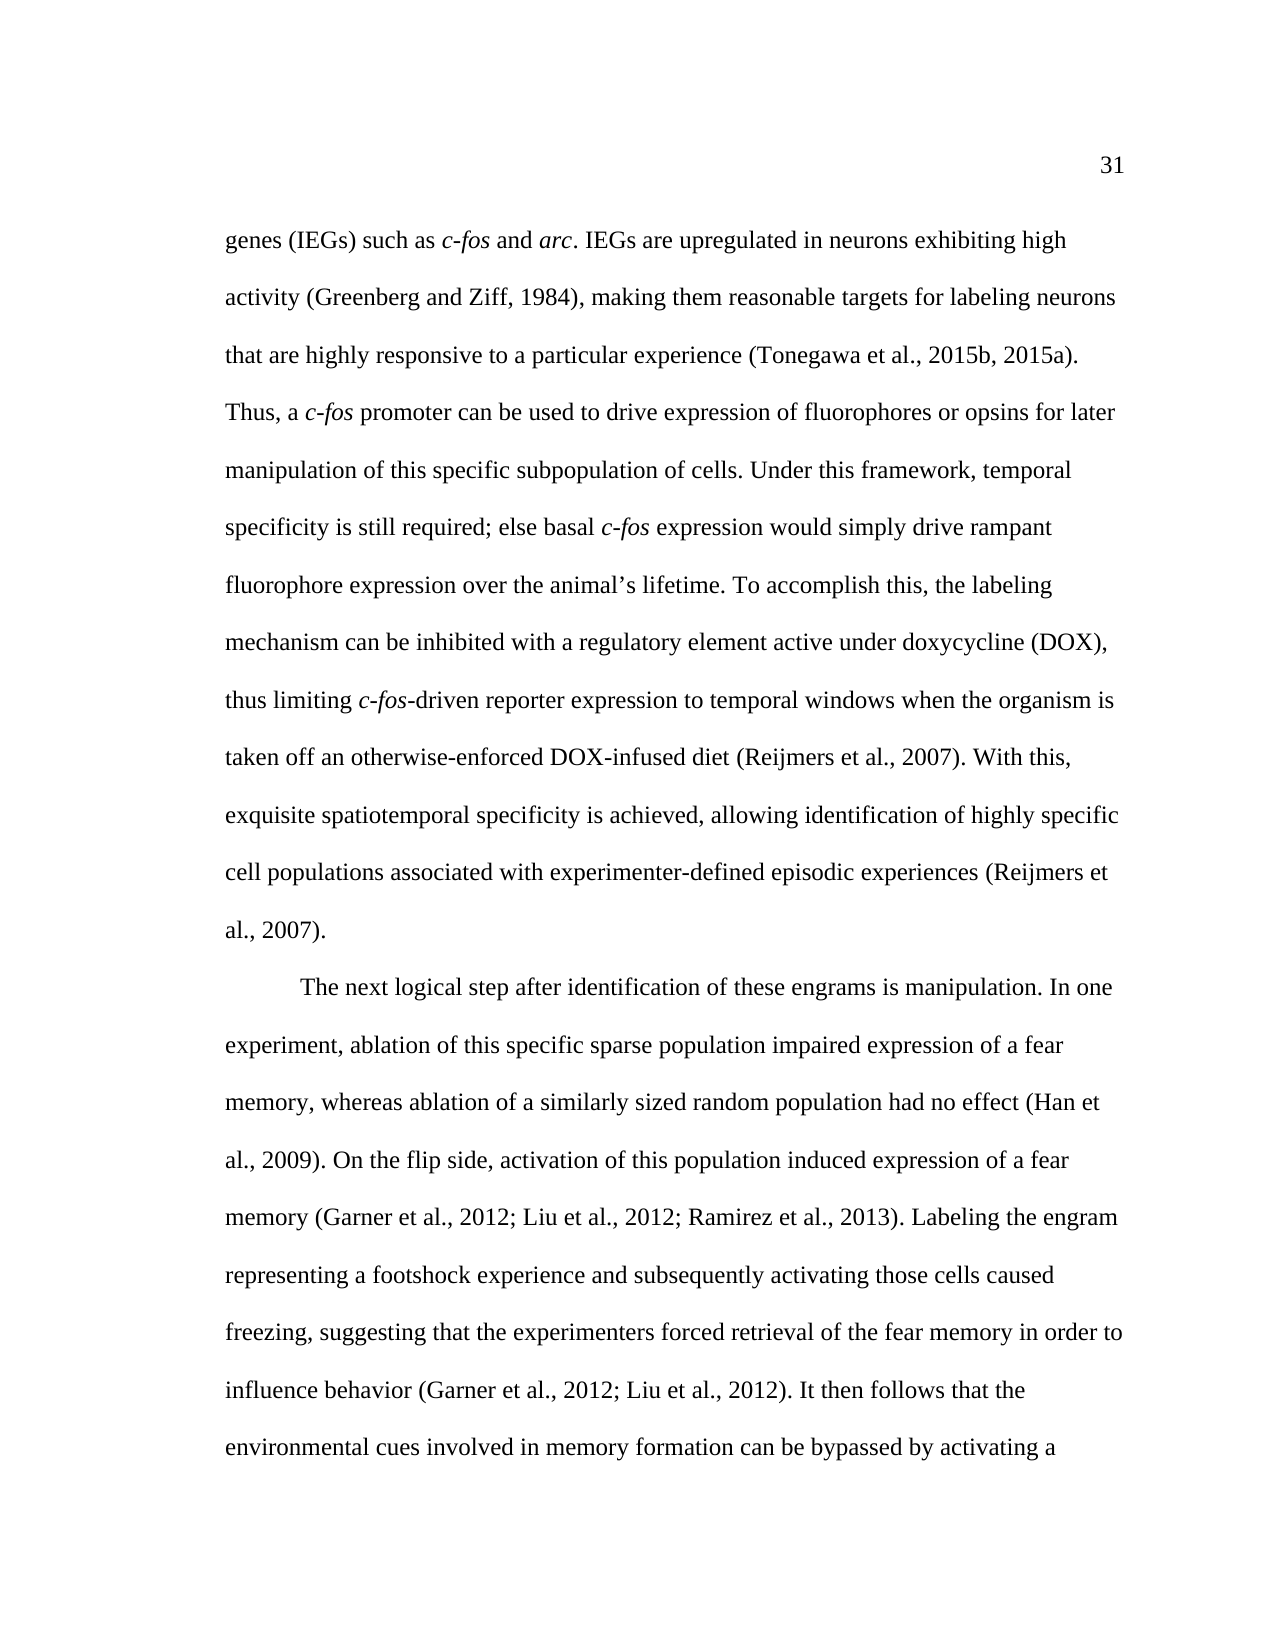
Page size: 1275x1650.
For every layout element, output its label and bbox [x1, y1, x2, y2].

text [225, 972, 1125, 1461]
text [225, 225, 1125, 944]
